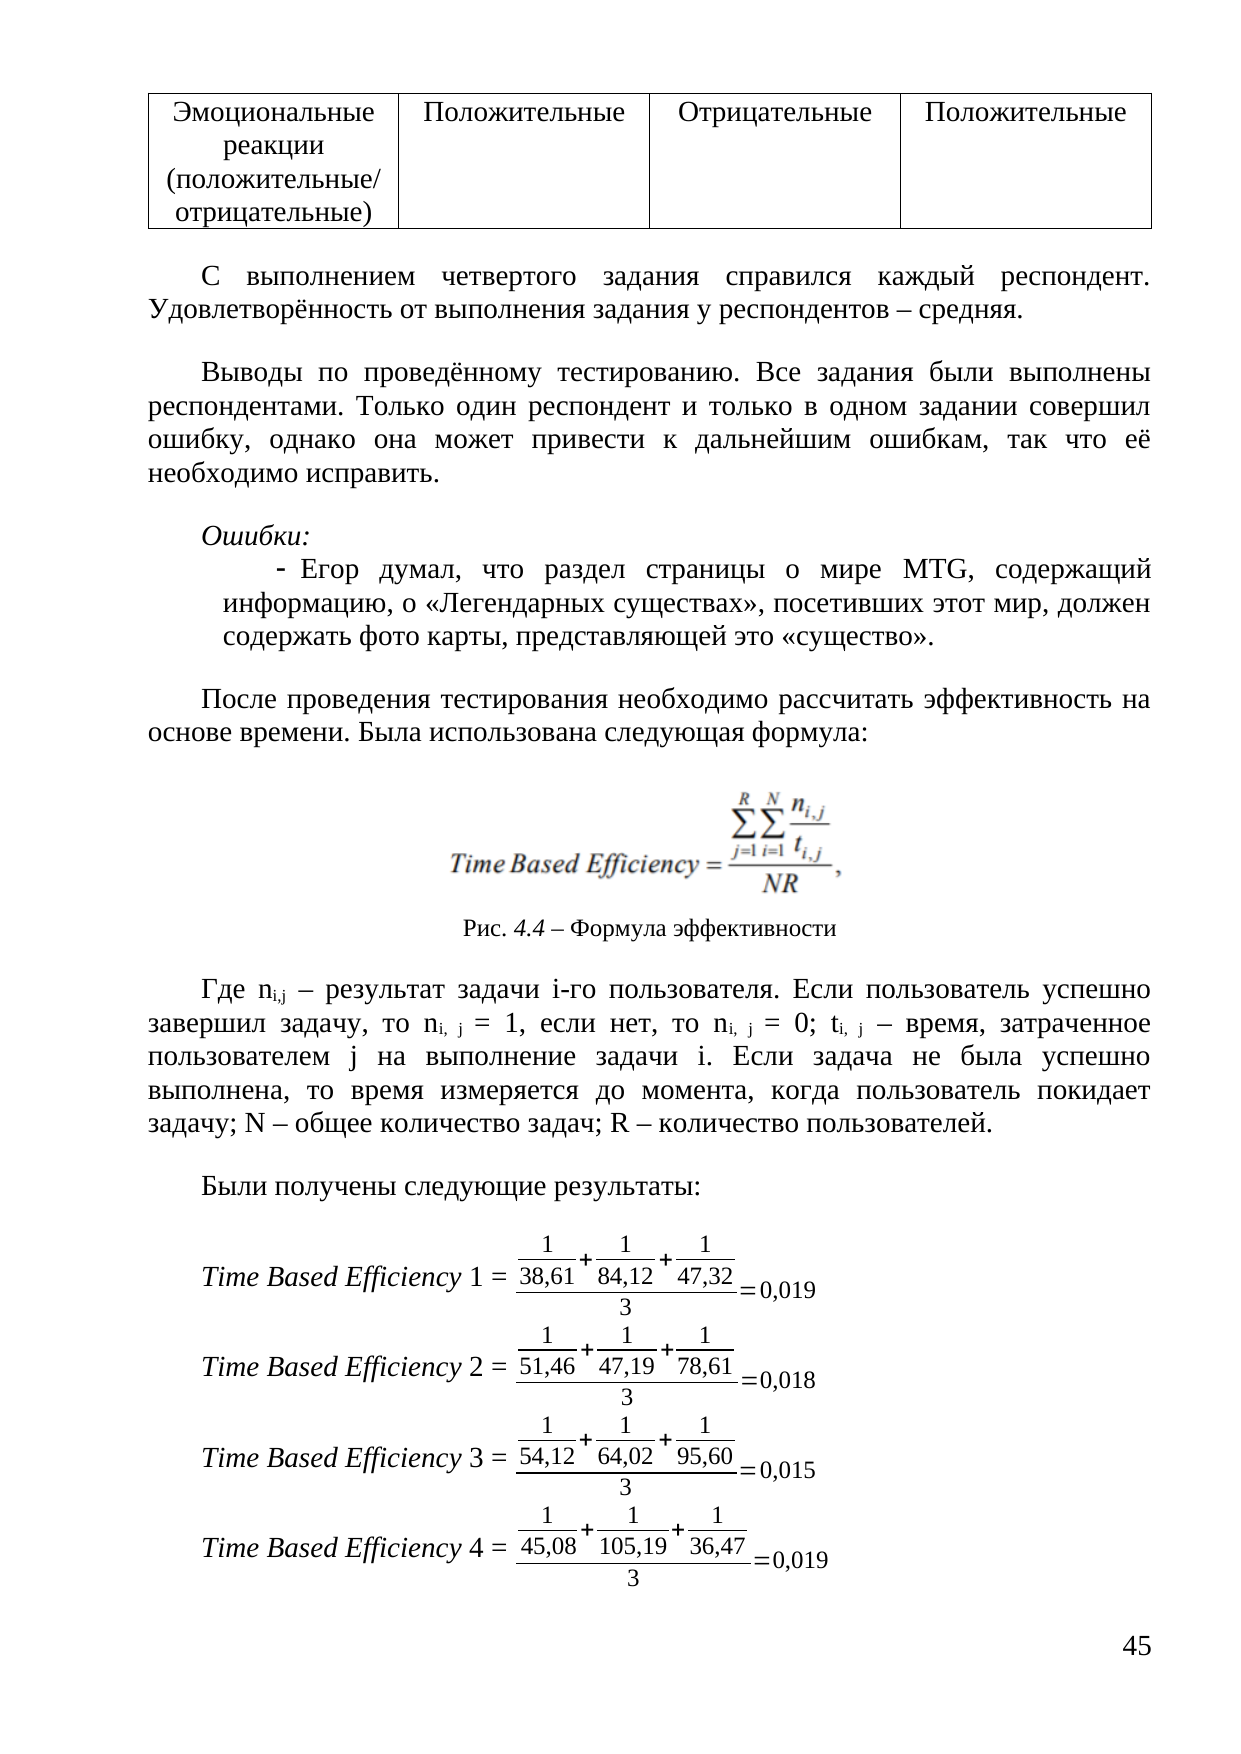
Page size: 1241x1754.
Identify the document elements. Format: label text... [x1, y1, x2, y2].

text Рис. 4.4 – Формула эффективности [148, 913, 1152, 942]
text С выполнением четвертого задания справился каждый респондент. Удовлетворённость от выполнения задания у респондентов – средняя. [148, 258, 1152, 325]
text Time Based Efficiency 3 = [148, 1411, 1152, 1502]
text Выводы по проведённому тестированию. Все задания были выполнены респондентами. Только один респондент и только в одном задании совершил ошибку, однако она может привести к дальнейшим ошибкам, так что её необходимо исправить. [148, 354, 1152, 488]
table_cell Эмоциональные реакции (положительные/отрицательные) [149, 94, 398, 228]
table_cell Отрицательные [650, 94, 900, 228]
text Time Based Efficiency 4 = [148, 1502, 1152, 1592]
table_cell Положительные [399, 94, 649, 228]
text После проведения тестирования необходимо рассчитать эффективность на основе времени. Была использована следующая формула: [148, 681, 1152, 748]
picture [437, 777, 863, 901]
text Time Based Efficiency 1 = [148, 1231, 1152, 1321]
text Time Based Efficiency 2 = [148, 1321, 1152, 1411]
text Где ni,j – результат задачи i-го пользователя. Если пользователь успешно завершил задачу, то ni, j = 1, если нет, то ni, j = 0; ti, j – время, затраченное пользователем j на выполнение задачи i. Если задача не была успешно выполнена, то время измеряется до момента, когда пользователь покидает задачу; N – общее количество задач; R – количество пользователей. [148, 971, 1152, 1139]
text Были получены следующие результаты: [148, 1168, 1152, 1202]
table_cell Положительные [901, 94, 1151, 228]
list Егор думал, что раздел страницы о мире MTG, содержащий информацию, о «Легендарных существах», посетивших этот мир, должен содержать фото карты, представляющей это «существо». [223, 551, 1152, 652]
text Ошибки: [148, 518, 1152, 551]
